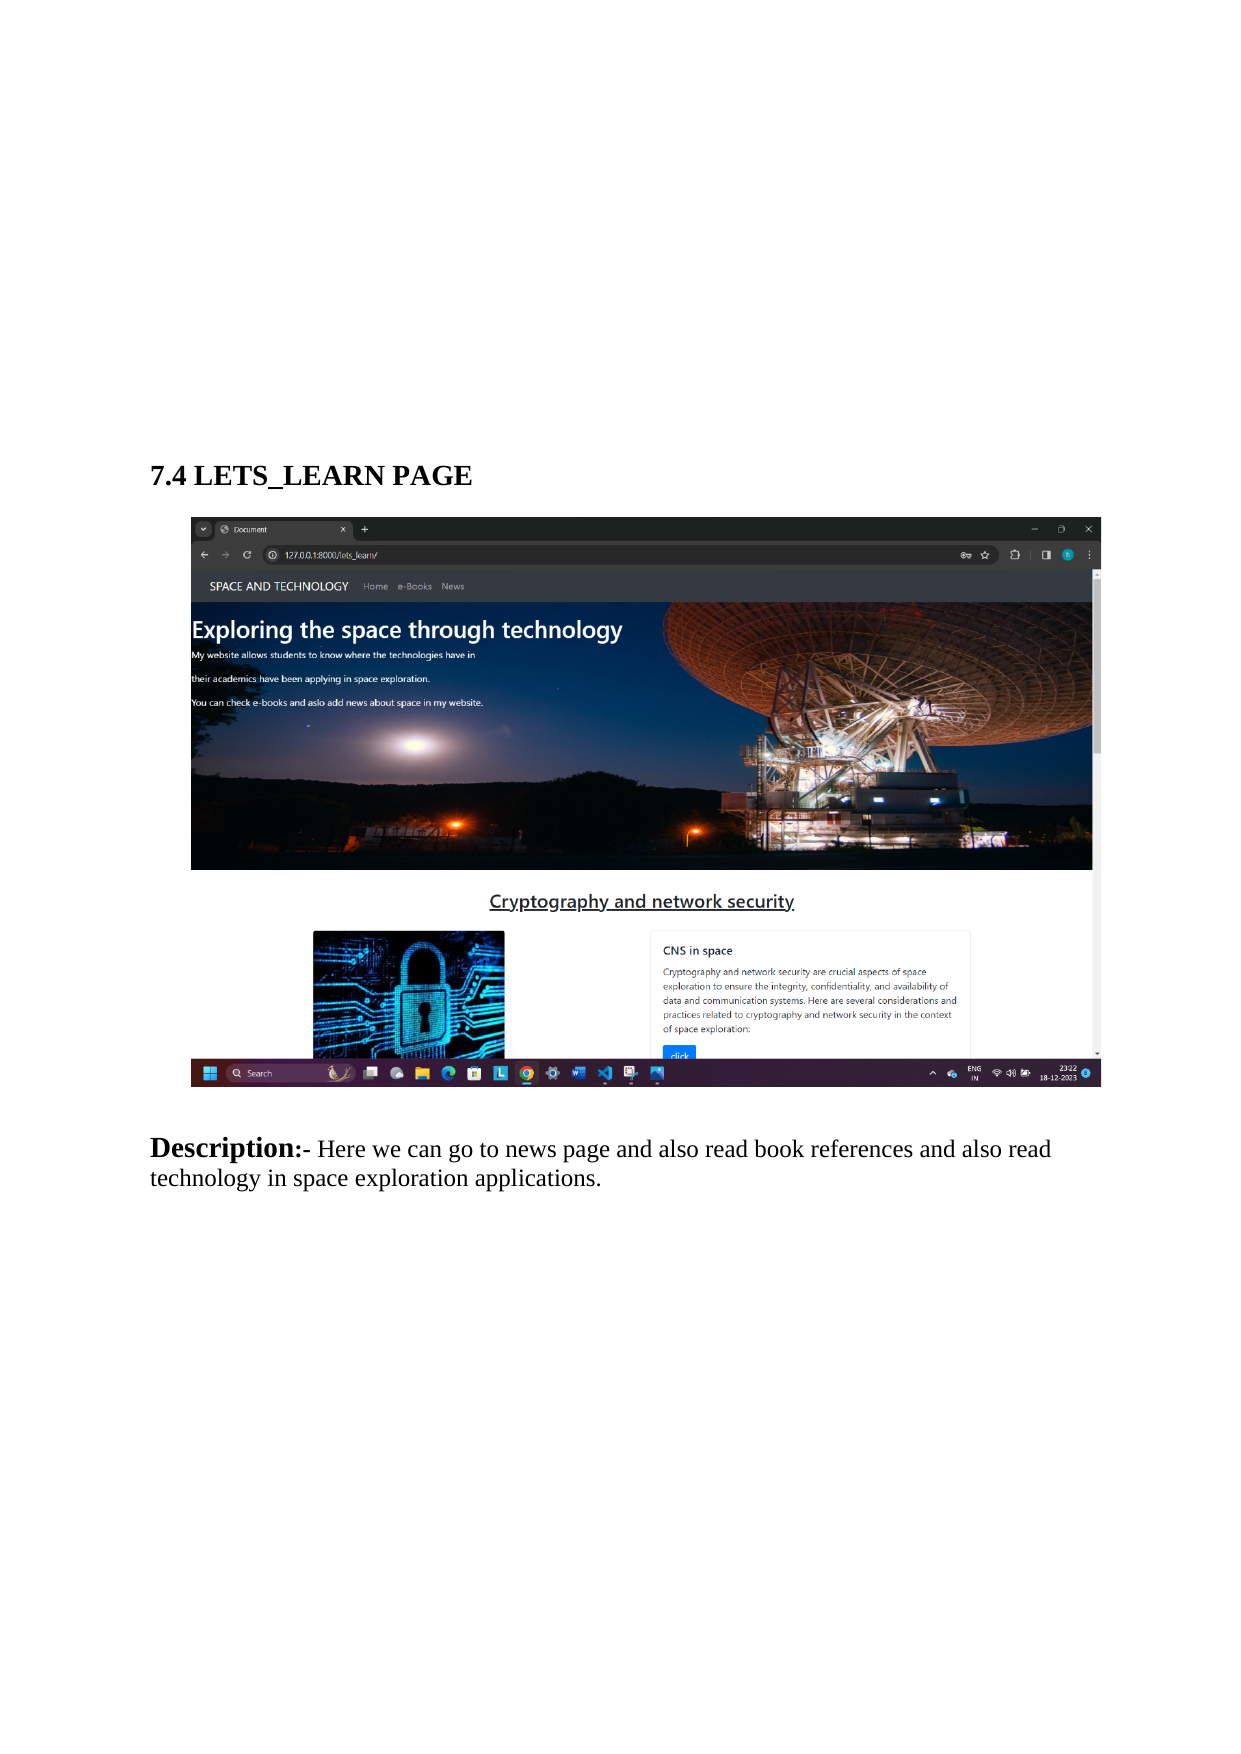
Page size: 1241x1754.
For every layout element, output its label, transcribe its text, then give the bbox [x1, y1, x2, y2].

text Description:- Here we can go to news page and also read book references and also read technology in space exploration applications. [150, 1130, 1090, 1192]
picture [191, 517, 1102, 1087]
text 7.4 LETS_LEARN PAGE [150, 458, 1090, 492]
